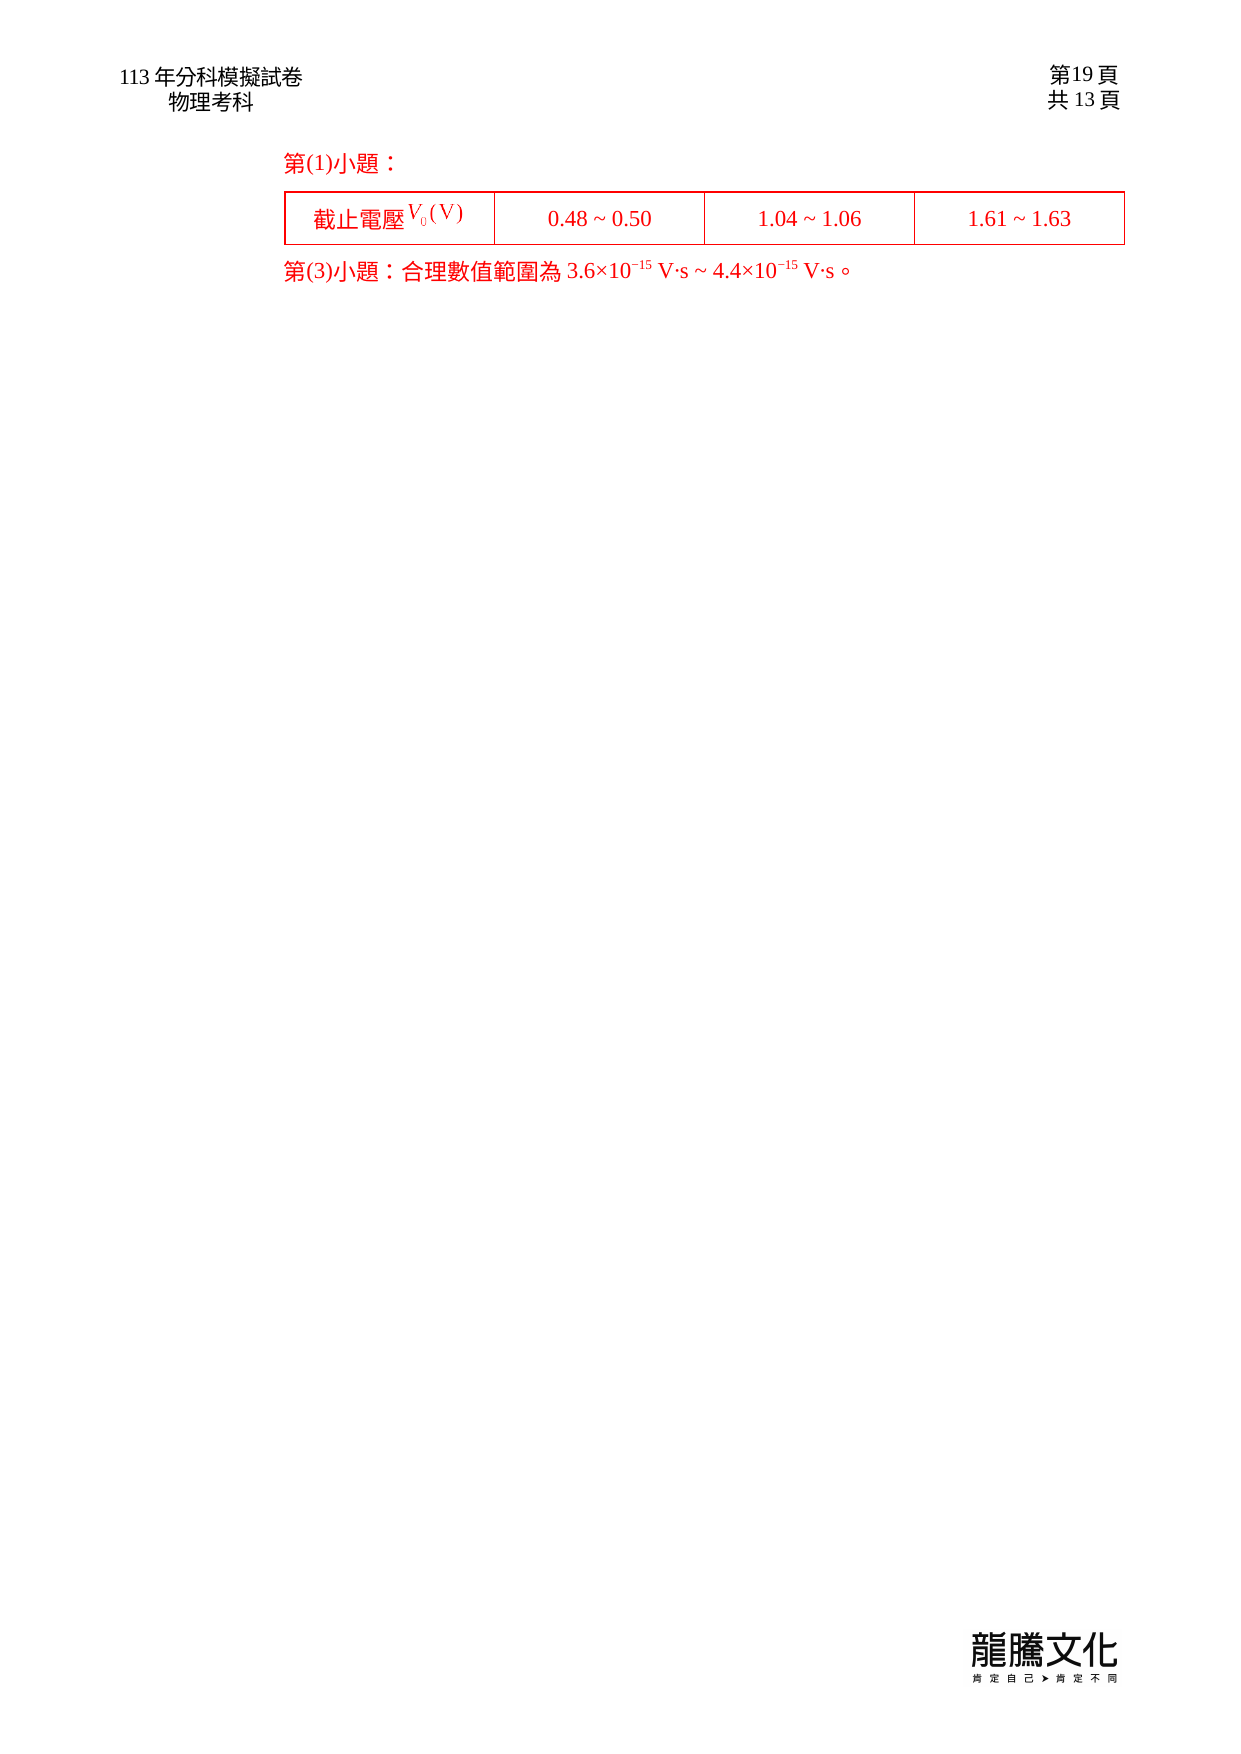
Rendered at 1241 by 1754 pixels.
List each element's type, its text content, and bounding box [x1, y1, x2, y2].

text 【滿分參考答案】 第(1)小題： [158, 146, 1120, 179]
table_header 0.48 ~ 0.50 [495, 193, 704, 244]
text 第(3)小題：合理數值範圍為3.6×10−15 V∙s ~ 4.4×10−15 V∙s。 [158, 253, 1120, 287]
table_header 1.04 ~ 1.06 [705, 193, 914, 244]
picture [962, 1629, 1123, 1687]
table_header 截止電壓 [286, 193, 494, 244]
table_header 1.61 ~ 1.63 [915, 193, 1124, 244]
